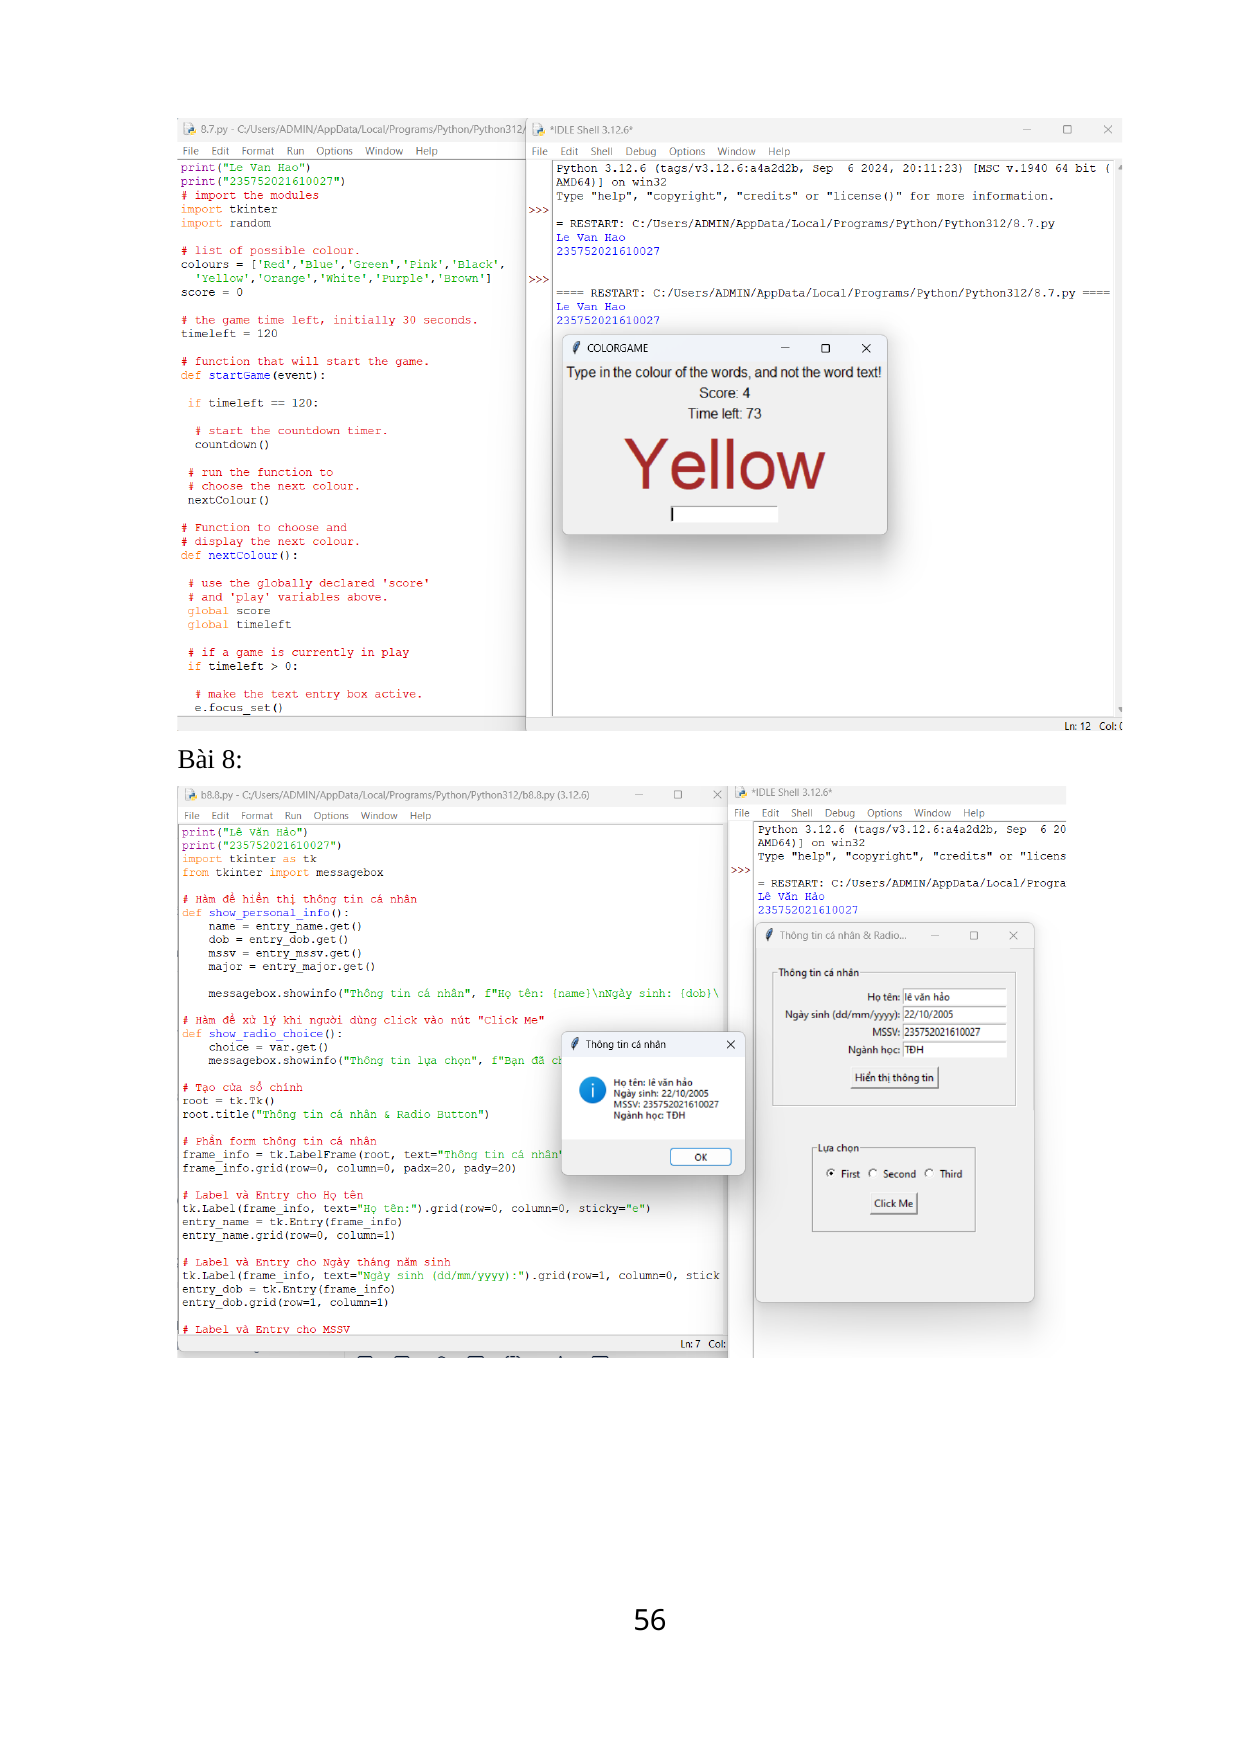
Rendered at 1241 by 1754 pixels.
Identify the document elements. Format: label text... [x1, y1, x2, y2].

picture [177, 118, 1123, 731]
text Bài 8: [177, 743, 1122, 774]
picture [177, 786, 1067, 1358]
